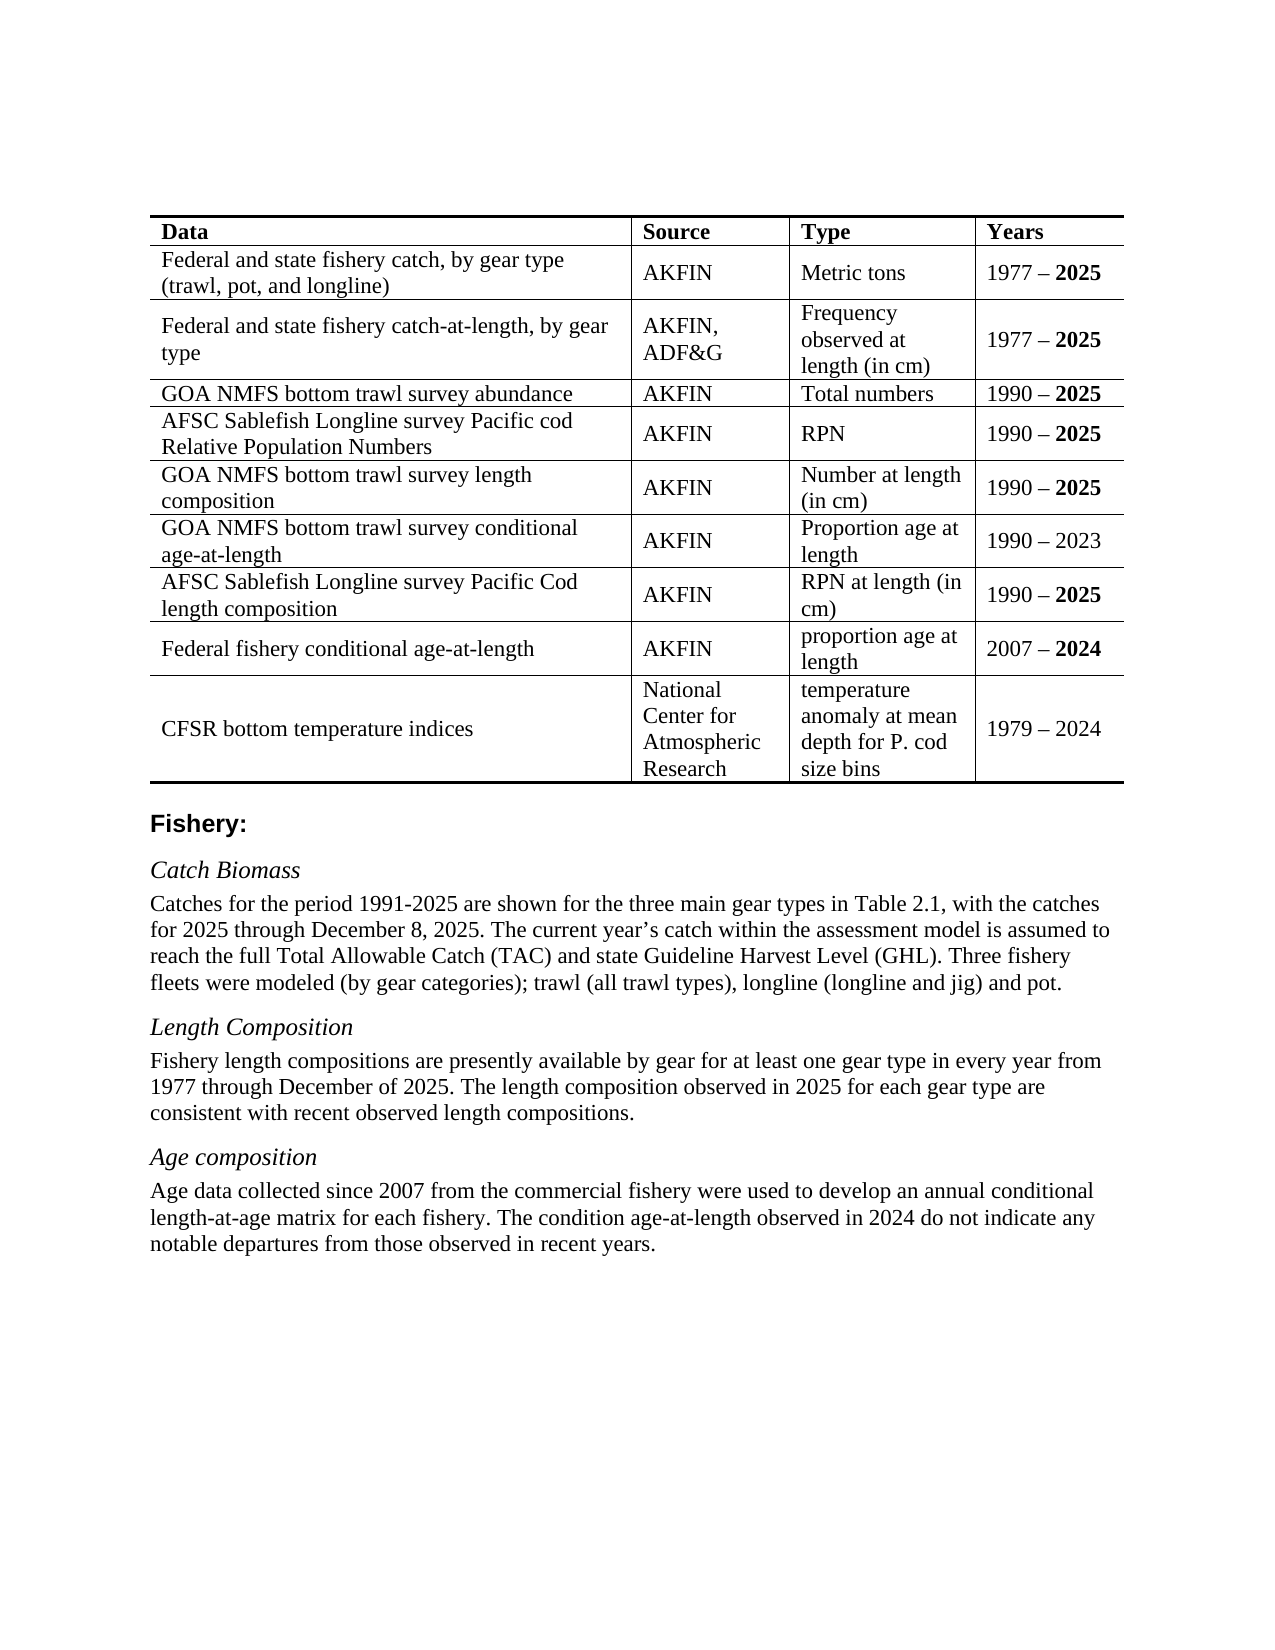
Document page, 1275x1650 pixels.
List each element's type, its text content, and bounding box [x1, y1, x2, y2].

table_cell AFSC Sablefish Longline survey Pacific cod Relative Population Numbers [150, 407, 631, 460]
text Fishery length compositions are presently available by gear for at least one gear type in every year from 1977 through December of 2025. The length composition observed in 2025 for each gear type are consistent with recent observed length compositions. [150, 1047, 1125, 1126]
table_cell 1990 – 2025 [976, 380, 1124, 406]
table_cell 1990 – 2025 [976, 461, 1124, 513]
table_cell AKFIN [632, 407, 789, 460]
table_cell Number at length (in cm) [790, 461, 975, 513]
table_cell AKFIN [632, 380, 789, 406]
table_cell CFSR bottom temperature indices [150, 676, 631, 781]
table_cell AKFIN, ADF&G [632, 300, 789, 378]
subtitle Length Composition [150, 1012, 1125, 1041]
table_cell GOA NMFS bottom trawl survey length composition [150, 461, 631, 513]
table_cell temperature anomaly at mean depth for P. cod size bins [790, 676, 975, 781]
table_cell 1977 – 2025 [976, 300, 1124, 378]
table_cell AKFIN [632, 568, 789, 621]
subtitle Age composition [150, 1142, 1125, 1171]
table_cell AKFIN [632, 622, 789, 675]
table_cell National Center for Atmospheric Research [632, 676, 789, 781]
subtitle Catch Biomass [150, 855, 1125, 883]
table_cell Frequency observed at length (in cm) [790, 300, 975, 378]
table_cell 1990 – 2025 [976, 407, 1124, 460]
table_cell RPN at length (in cm) [790, 568, 975, 621]
table_header Source [632, 218, 789, 245]
table_cell AFSC Sablefish Longline survey Pacific Cod length composition [150, 568, 631, 621]
table_cell Federal and state fishery catch-at-length, by gear type [150, 300, 631, 378]
text Catches for the period 1991-2025 are shown for the three main gear types in Table 2.1, with the catches for 2025 through December 8, 2025. The current year’s catch within the assessment model is assumed to reach the full Total Allowable Catch (TAC) and state Guideline Harvest Level (GHL). Three fishery fleets were modeled (by gear categories); trawl (all trawl types), longline (longline and jig) and pot. [150, 890, 1125, 995]
table_cell AKFIN [632, 246, 789, 298]
table_cell 2007 – 2024 [976, 622, 1124, 675]
table_cell AKFIN [632, 515, 789, 567]
table_cell GOA NMFS bottom trawl survey abundance [150, 380, 631, 406]
table_cell 1979 – 2024 [976, 676, 1124, 781]
table_header Years [976, 218, 1124, 245]
table_cell Proportion age at length [790, 515, 975, 567]
table_cell 1990 – 2023 [976, 515, 1124, 567]
table_cell 1990 – 2025 [976, 568, 1124, 621]
table_header Type [790, 218, 975, 245]
table_cell AKFIN [632, 461, 789, 513]
table_cell RPN [790, 407, 975, 460]
table_cell Total numbers [790, 380, 975, 406]
text Age data collected since 2007 from the commercial fishery were used to develop an annual conditional length-at-age matrix for each fishery. The condition age-at-length observed in 2024 do not indicate any notable departures from those observed in recent years. [150, 1177, 1125, 1257]
table_header Data [150, 218, 631, 245]
table_cell proportion age at length [790, 622, 975, 675]
table_cell Federal fishery conditional age-at-length [150, 622, 631, 675]
table_cell Metric tons [790, 246, 975, 298]
table_cell GOA NMFS bottom trawl survey conditional age-at-length [150, 515, 631, 567]
table_cell Federal and state fishery catch, by gear type (trawl, pot, and longline) [150, 246, 631, 298]
subtitle Fishery: [150, 809, 1125, 838]
table_cell 1977 – 2025 [976, 246, 1124, 298]
